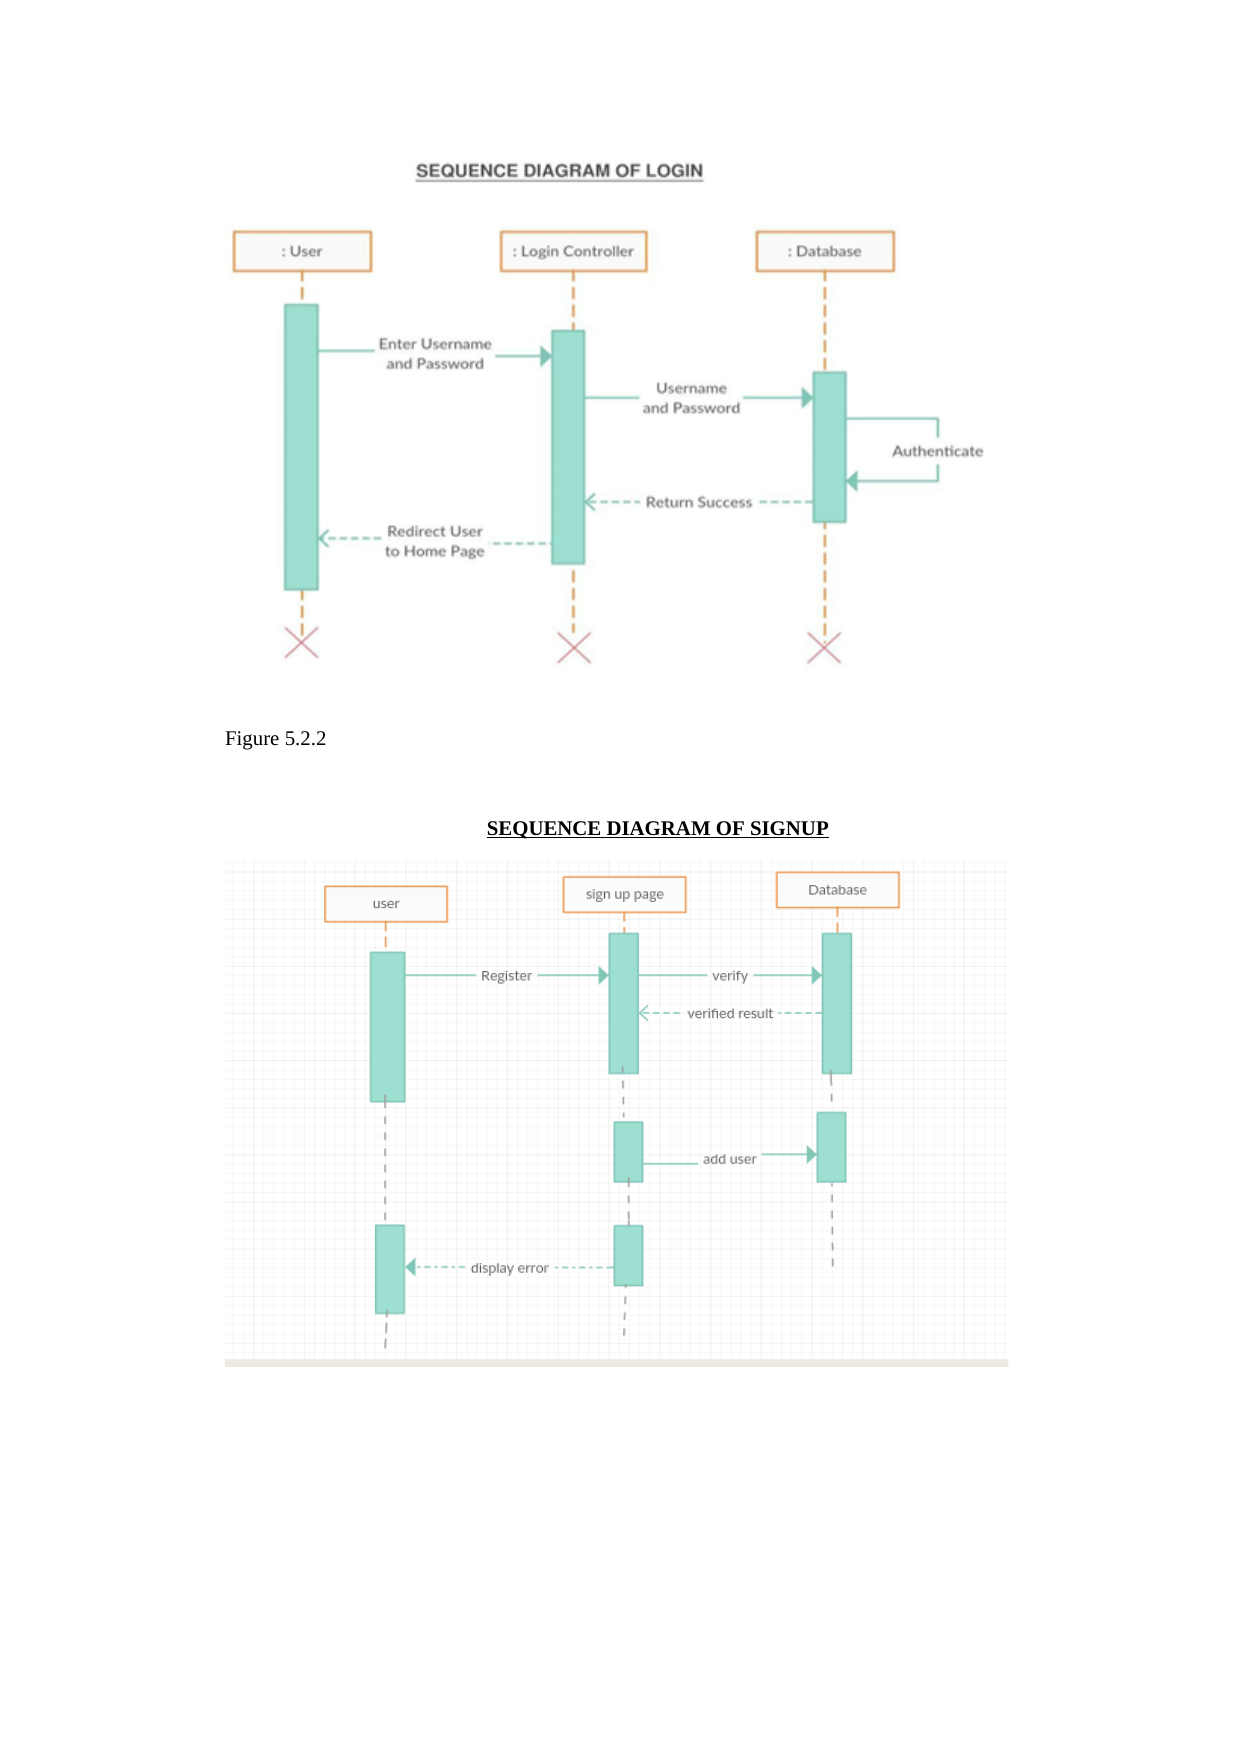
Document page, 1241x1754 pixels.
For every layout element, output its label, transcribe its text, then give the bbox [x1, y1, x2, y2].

picture [225, 150, 1111, 727]
text SEQUENCE DIAGRAM OF SIGNUP [225, 816, 1090, 840]
picture [225, 860, 1009, 1367]
text Figure 5.2.2 [225, 727, 1090, 750]
